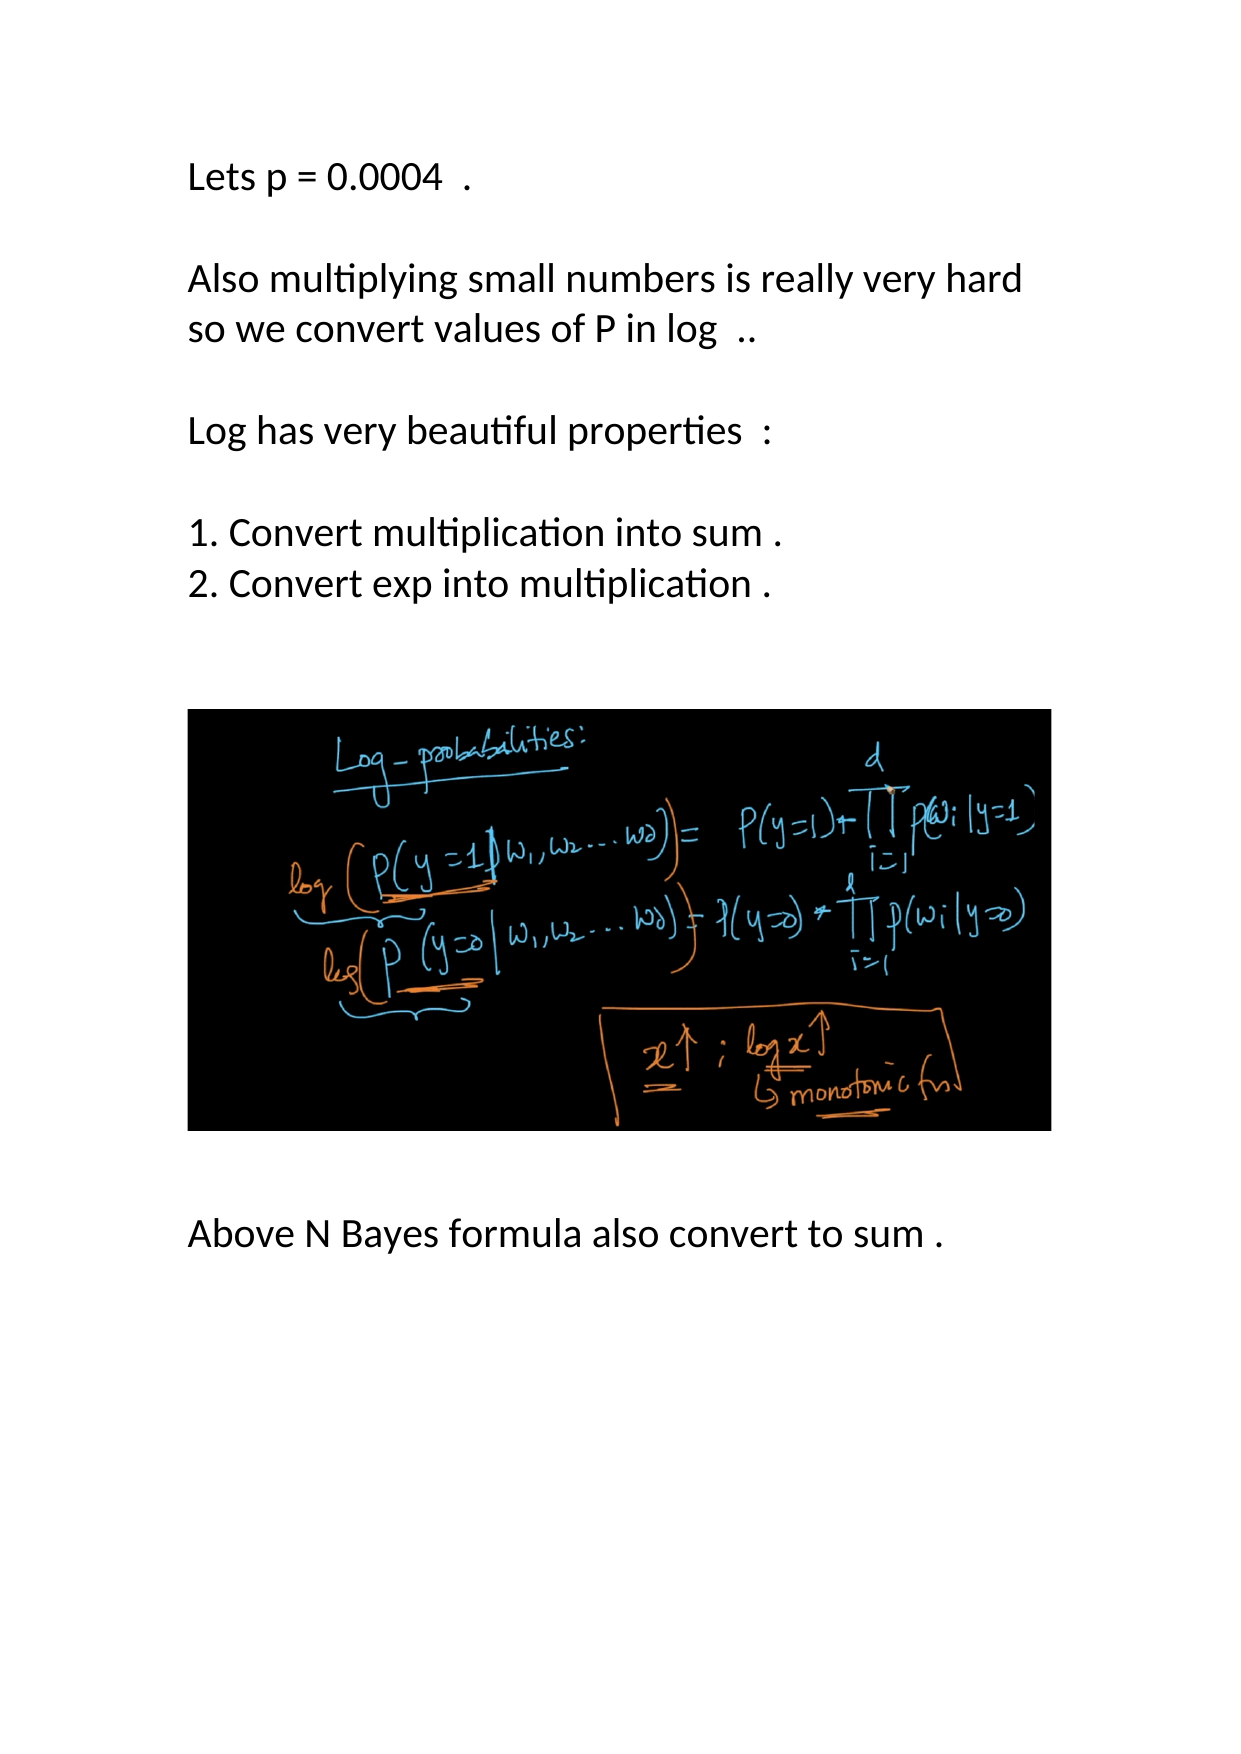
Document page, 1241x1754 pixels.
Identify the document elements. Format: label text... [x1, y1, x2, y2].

text Log has very beautiful properties : [187, 404, 1053, 455]
list Above N Bayes formula also convert to sum . [187, 1207, 1053, 1257]
list Convert exp into multiplication . [187, 557, 1053, 607]
text Lets p = 0.0004 . [187, 150, 1053, 201]
picture [187, 709, 1052, 1131]
text Also multiplying small numbers is really very hard so we convert values of P in log .. [187, 252, 1053, 353]
list Convert multiplication into sum . [187, 506, 1053, 557]
